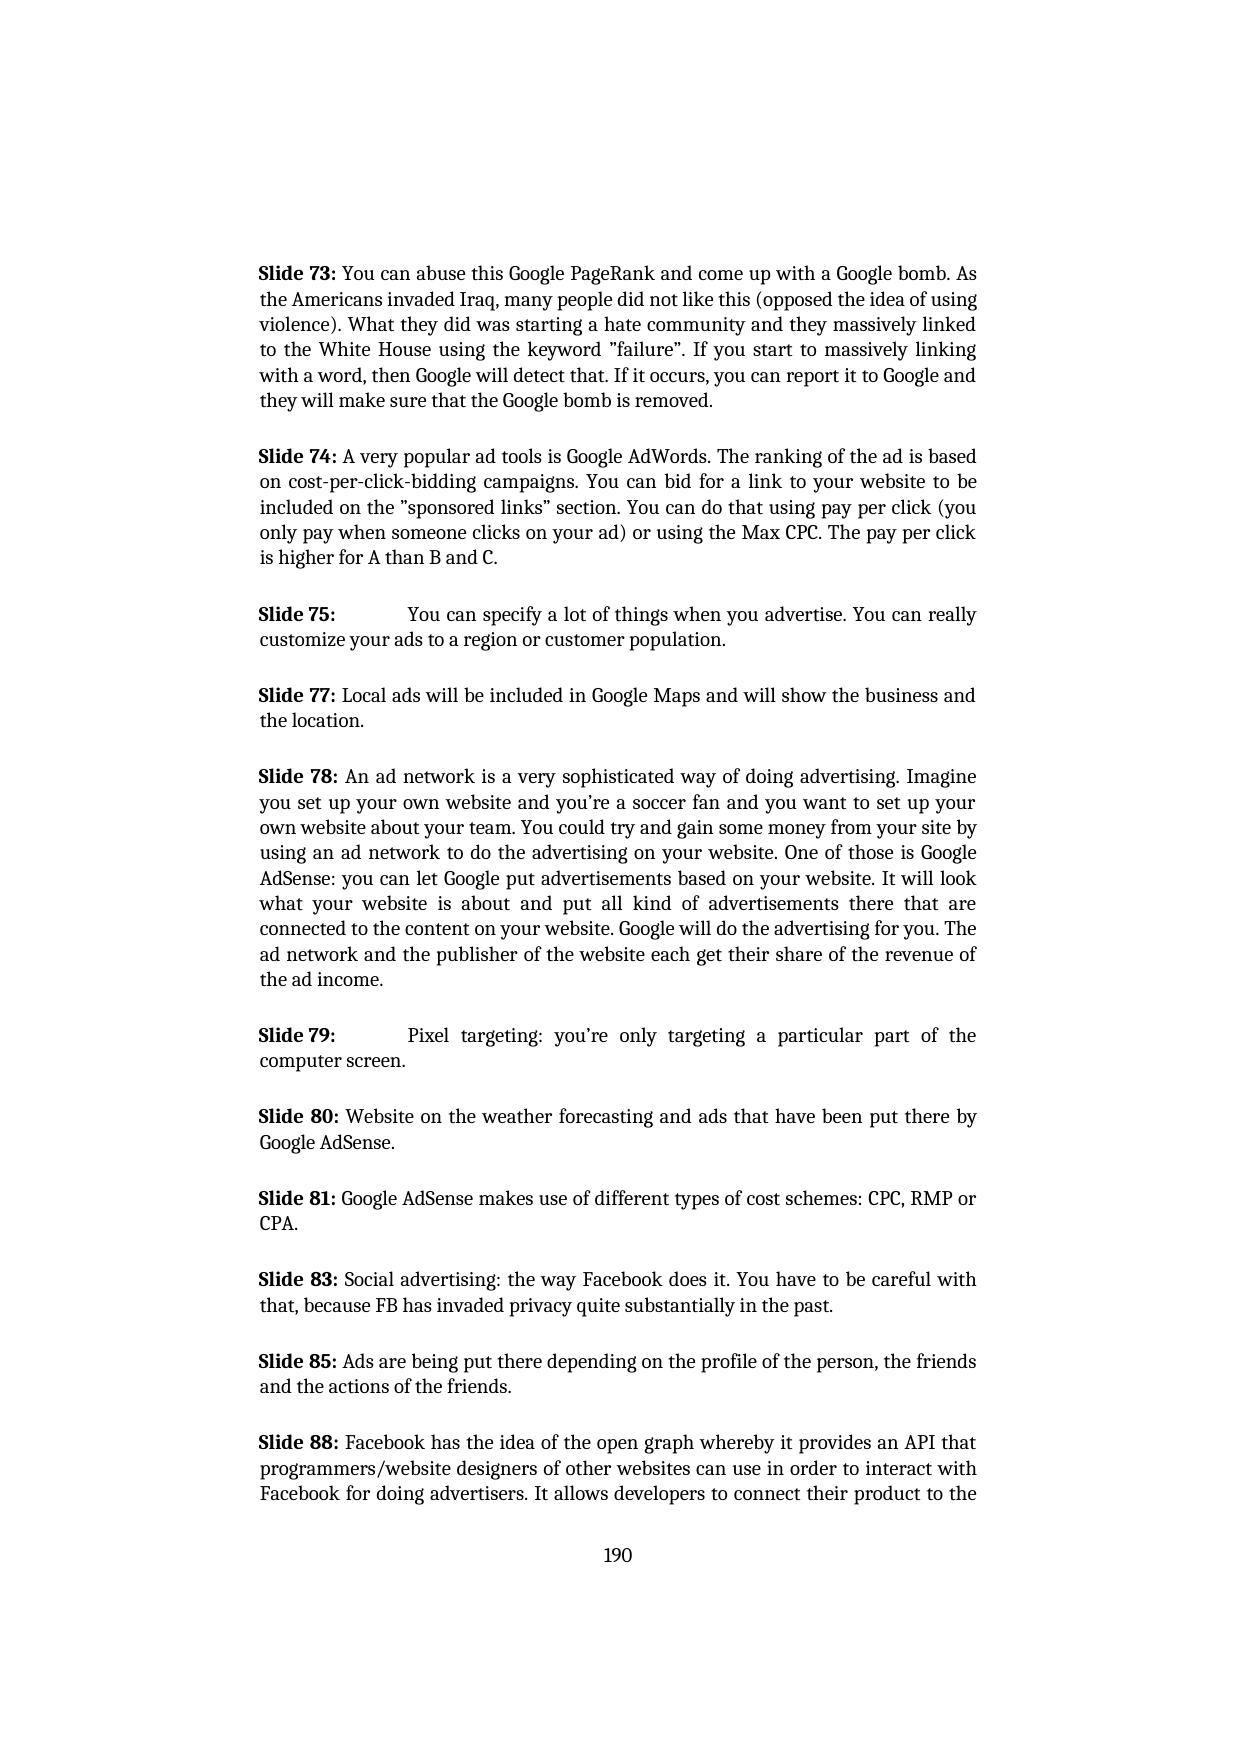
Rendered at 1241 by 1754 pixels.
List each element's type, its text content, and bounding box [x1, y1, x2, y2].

text Slide 78: An ad network is a very sophisticated way of doing advertising. Imagine you set up your own website and you’re a soccer fan and you want to set up your own website about your team. You could try and gain some money from your site by using an ad network to do the advertising on your website. One of those is Google AdSense: you can let Google put advertisements based on your website. It will look what your website is about and put all kind of advertisements there that are connected to the content on your website. Google will do the advertising for you. The ad network and the publisher of the website each get their share of the revenue of the ad income. [258, 765, 978, 992]
text Slide 81: Google AdSense makes use of different types of cost schemes: CPC, RMP or CPA. [258, 1187, 978, 1236]
text Slide 79: Pixel targeting: you’re only targeting a particular part of the computer screen. [258, 1024, 978, 1073]
text Slide 74: A very popular ad tools is Google AdWords. The ranking of the ad is based on cost-per-click-bidding campaigns. You can bid for a link to your website to be included on the ”sponsored links” section. You can do that using pay per click (you only pay when someone clicks on your ad) or using the Max CPC. The pay per click is higher for A than B and C. [258, 445, 978, 570]
text Slide 77: Local ads will be included in Google Maps and will show the business and the location. [258, 684, 978, 733]
text Slide 85: Ads are being put there depending on the profile of the person, the friends and the actions of the friends. [258, 1349, 978, 1399]
text Slide 75: You can specify a lot of things when you advertise. You can really customize your ads to a region or customer population. [258, 602, 978, 651]
text Slide 80: Website on the weather forecasting and ads that have been put there by Google AdSense. [258, 1105, 978, 1154]
text Slide 83: Social advertising: the way Facebook does it. You have to be careful with that, because FB has invaded privacy quite substantially in the past. [258, 1268, 978, 1317]
text Slide 73: You can abuse this Google PageRank and come up with a Google bomb. As the Americans invaded Iraq, many people did not like this (opposed the idea of using violence). What they did was starting a hate community and they massively linked to the White House using the keyword ”failure”. If you start to massively linking with a word, then Google will detect that. If it occurs, you can report it to Google and they will make sure that the Google bomb is removed. [258, 262, 978, 413]
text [258, 1431, 978, 1506]
